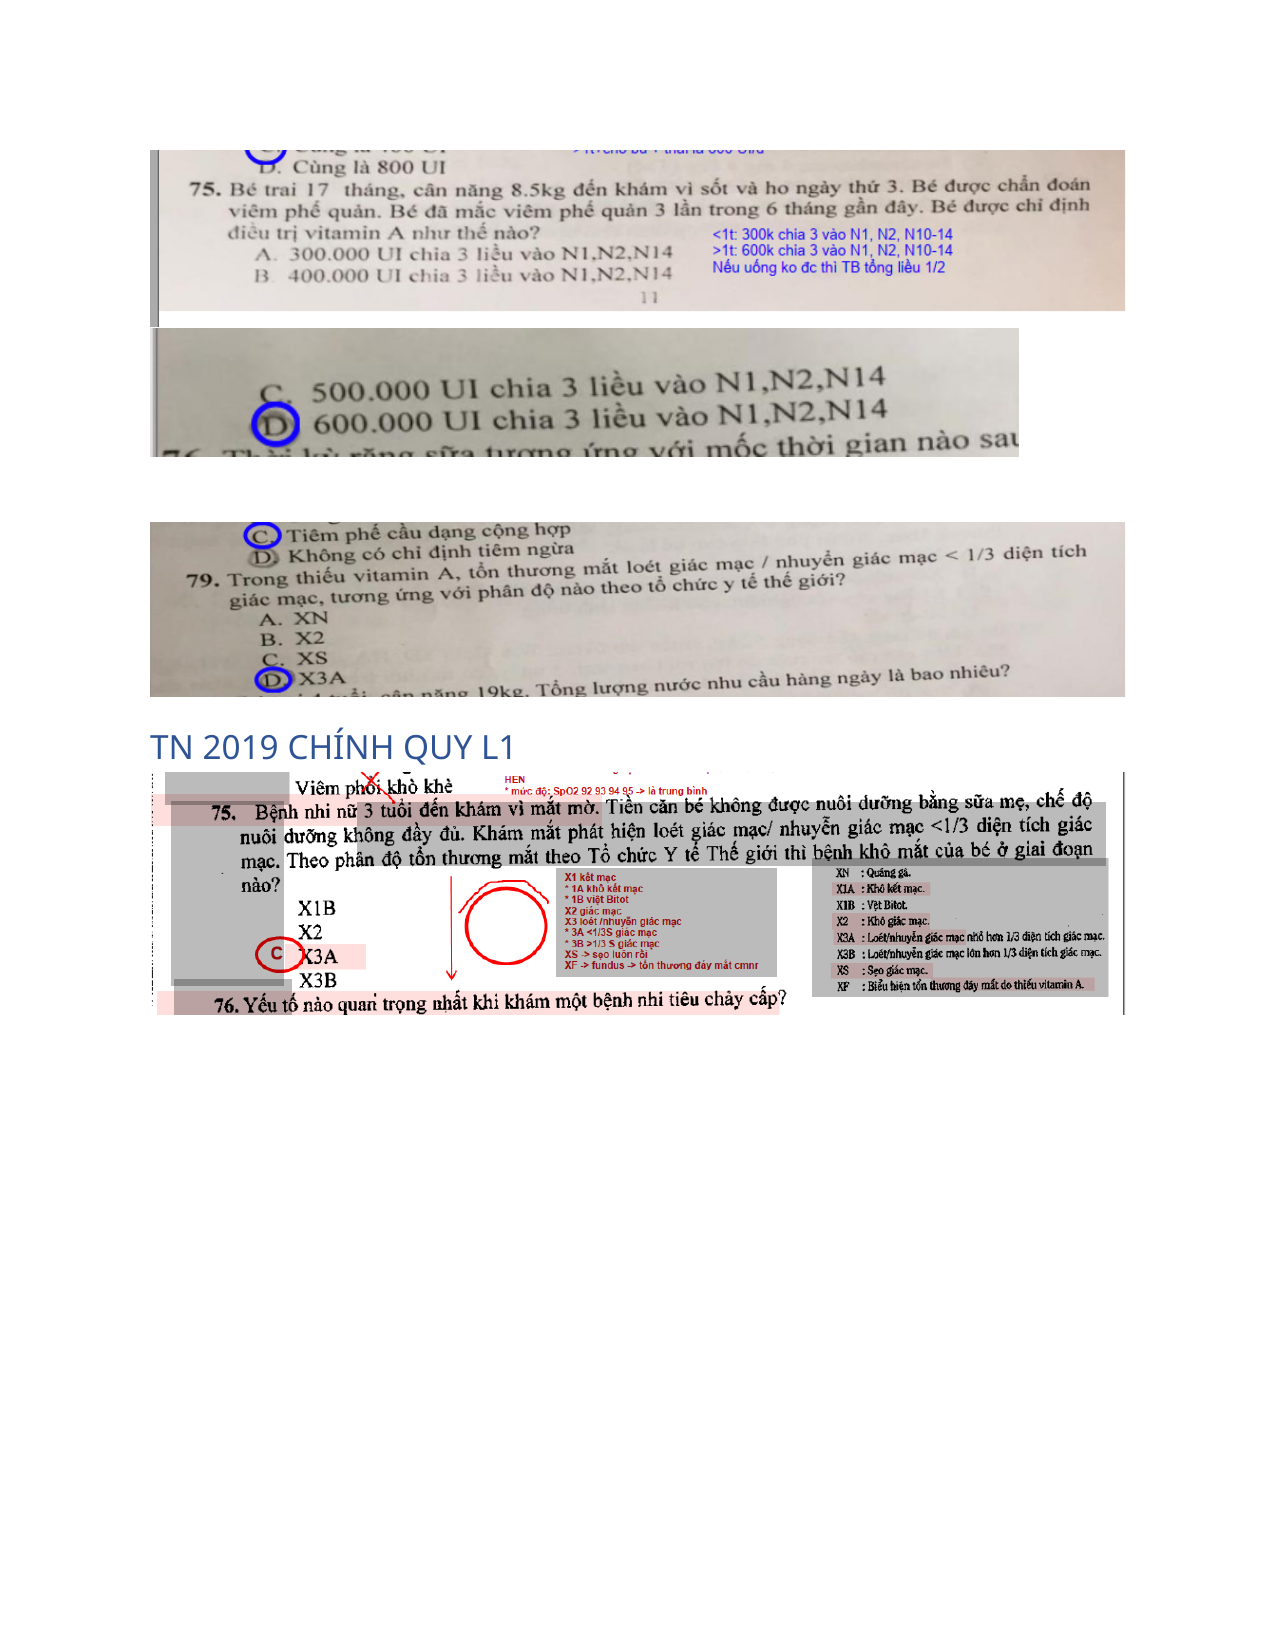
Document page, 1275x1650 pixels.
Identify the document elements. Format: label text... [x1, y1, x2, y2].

picture [150, 522, 1125, 697]
picture [150, 328, 1019, 457]
picture [150, 150, 1125, 327]
picture [150, 772, 1125, 1015]
subtitle TN 2019 CHÍNH QUY L1 [150, 723, 1125, 769]
